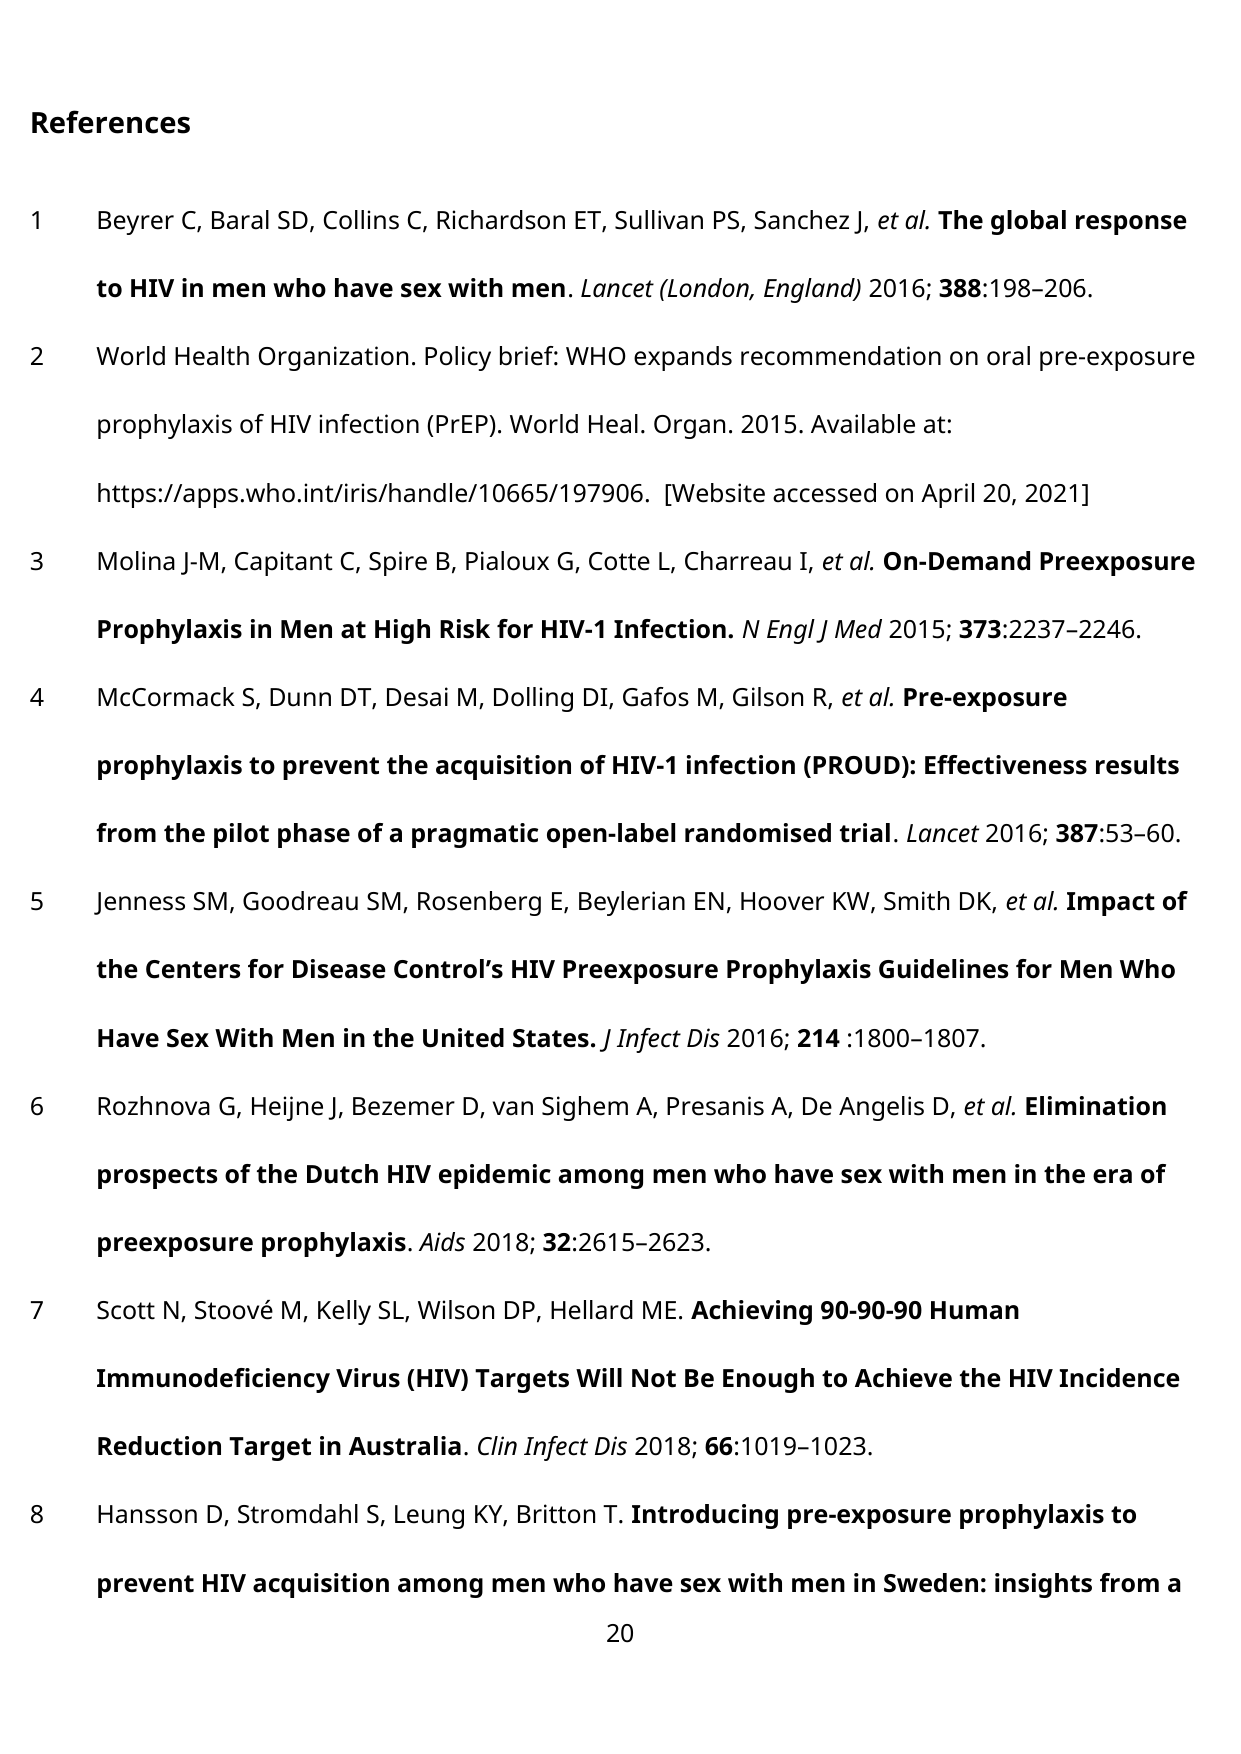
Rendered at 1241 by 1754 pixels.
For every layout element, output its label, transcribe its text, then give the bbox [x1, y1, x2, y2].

text 3 Molina J-M, Capitant C, Spire B, Pialoux G, Cotte L, Charreau I, et al. On-Demand Preexposure Prophylaxis in Men at High Risk for HIV-1 Infection. N Engl J Med 2015; 373:2237–2246. [29, 543, 1211, 646]
text 7 Scott N, Stoové M, Kelly SL, Wilson DP, Hellard ME. Achieving 90-90-90 Human Immunodeficiency Virus (HIV) Targets Will Not Be Enough to Achieve the HIV Incidence Reduction Target in Australia. Clin Infect Dis 2018; 66:1019–1023. [29, 1293, 1211, 1463]
text References [29, 103, 1211, 142]
text 6 Rozhnova G, Heijne J, Bezemer D, van Sighem A, Presanis A, De Angelis D, et al. Elimination prospects of the Dutch HIV epidemic among men who have sex with men in the era of preexposure prophylaxis. Aids 2018; 32:2615–2623. [29, 1088, 1211, 1259]
text 2 World Health Organization. Policy brief: WHO expands recommendation on oral pre-exposure prophylaxis of HIV infection (PrEP). World Heal. Organ. 2015. Available at: https://apps.who.int/iris/handle/10665/197906. [Website accessed on April 20, 2021] [29, 339, 1211, 509]
text 4 McCormack S, Dunn DT, Desai M, Dolling DI, Gafos M, Gilson R, et al. Pre-exposure prophylaxis to prevent the acquisition of HIV-1 infection (PROUD): Effectiveness results from the pilot phase of a pragmatic open-label randomised trial. Lancet 2016; 387:53–60. [29, 680, 1211, 850]
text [29, 1497, 1211, 1599]
text 1 Beyrer C, Baral SD, Collins C, Richardson ET, Sullivan PS, Sanchez J, et al. The global response to HIV in men who have sex with men. Lancet (London, England) 2016; 388:198–206. [29, 203, 1211, 305]
text 5 Jenness SM, Goodreau SM, Rosenberg E, Beylerian EN, Hoover KW, Smith DK, et al. Impact of the Centers for Disease Control’s HIV Preexposure Prophylaxis Guidelines for Men Who Have Sex With Men in the United States. J Infect Dis 2016; 214 :1800–1807. [29, 884, 1211, 1054]
